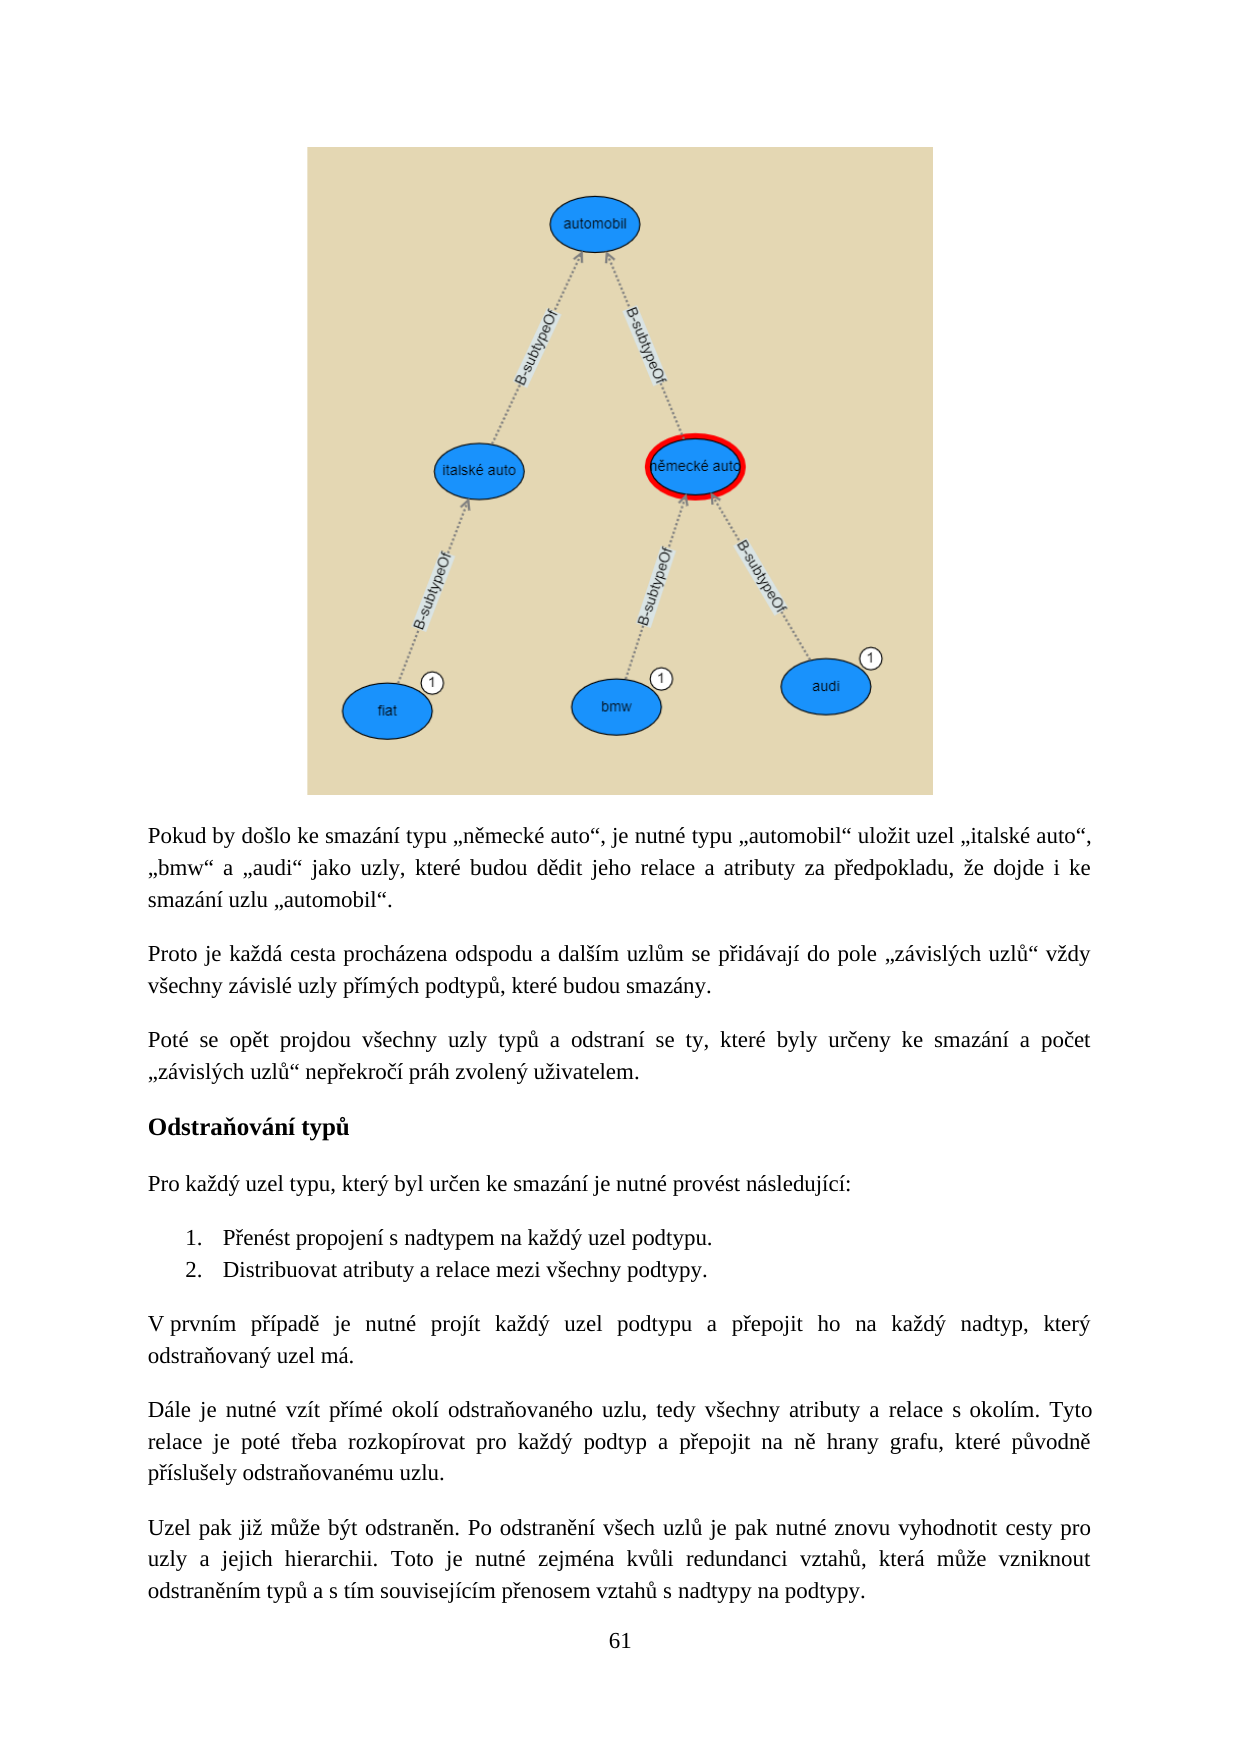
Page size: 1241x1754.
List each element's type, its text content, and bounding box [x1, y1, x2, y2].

text Poté se opět projdou všechny uzly typů a odstraní se ty, které byly určeny ke smazání a počet „závislých uzlů“ nepřekročí práh zvolený uživatelem. [148, 1026, 1093, 1084]
text Pokud by došlo ke smazání typu „německé auto“, je nutné typu „automobil“ uložit uzel „italské auto“, „bmw“ a „audi“ jako uzly, které budou dědit jeho relace a atributy za předpokladu, že dojde i ke smazání uzlu „automobil“. [148, 823, 1093, 912]
picture [307, 147, 933, 795]
text Pro každý uzel typu, který byl určen ke smazání je nutné provést následující: [148, 1170, 1093, 1196]
text Uzel pak již může být odstraněn. Po odstranění všech uzlů je pak nutné znovu vyhodnotit cesty pro uzly a jejich hierarchii. Toto je nutné zejména kvůli redundanci vztahů, která může vzniknout odstraněním typů a s tím souvisejícím přenosem vztahů s nadtypy na podtypy. [148, 1514, 1093, 1603]
text Dále je nutné vzít přímé okolí odstraňovaného uzlu, tedy všechny atributy a relace s okolím. Tyto relace je poté třeba rozkopírovat pro každý podtyp a přepojit na ně hrany grafu, které původně příslušely odstraňovanému uzlu. [148, 1396, 1093, 1486]
list Přenést propojení s nadtypem na každý uzel podtypu. [185, 1224, 1093, 1251]
list Distribuovat atributy a relace mezi všechny podtypy. [185, 1256, 1093, 1282]
text Odstraňování typů [148, 1112, 1093, 1141]
text V prvním případě je nutné projít každý uzel podtypu a přepojit ho na každý nadtyp, který odstraňovaný uzel má. [148, 1310, 1093, 1368]
text Proto je každá cesta procházena odspodu a dalším uzlům se přidávají do pole „závislých uzlů“ vždy všechny závislé uzly přímých podtypů, které budou smazány. [148, 940, 1093, 998]
